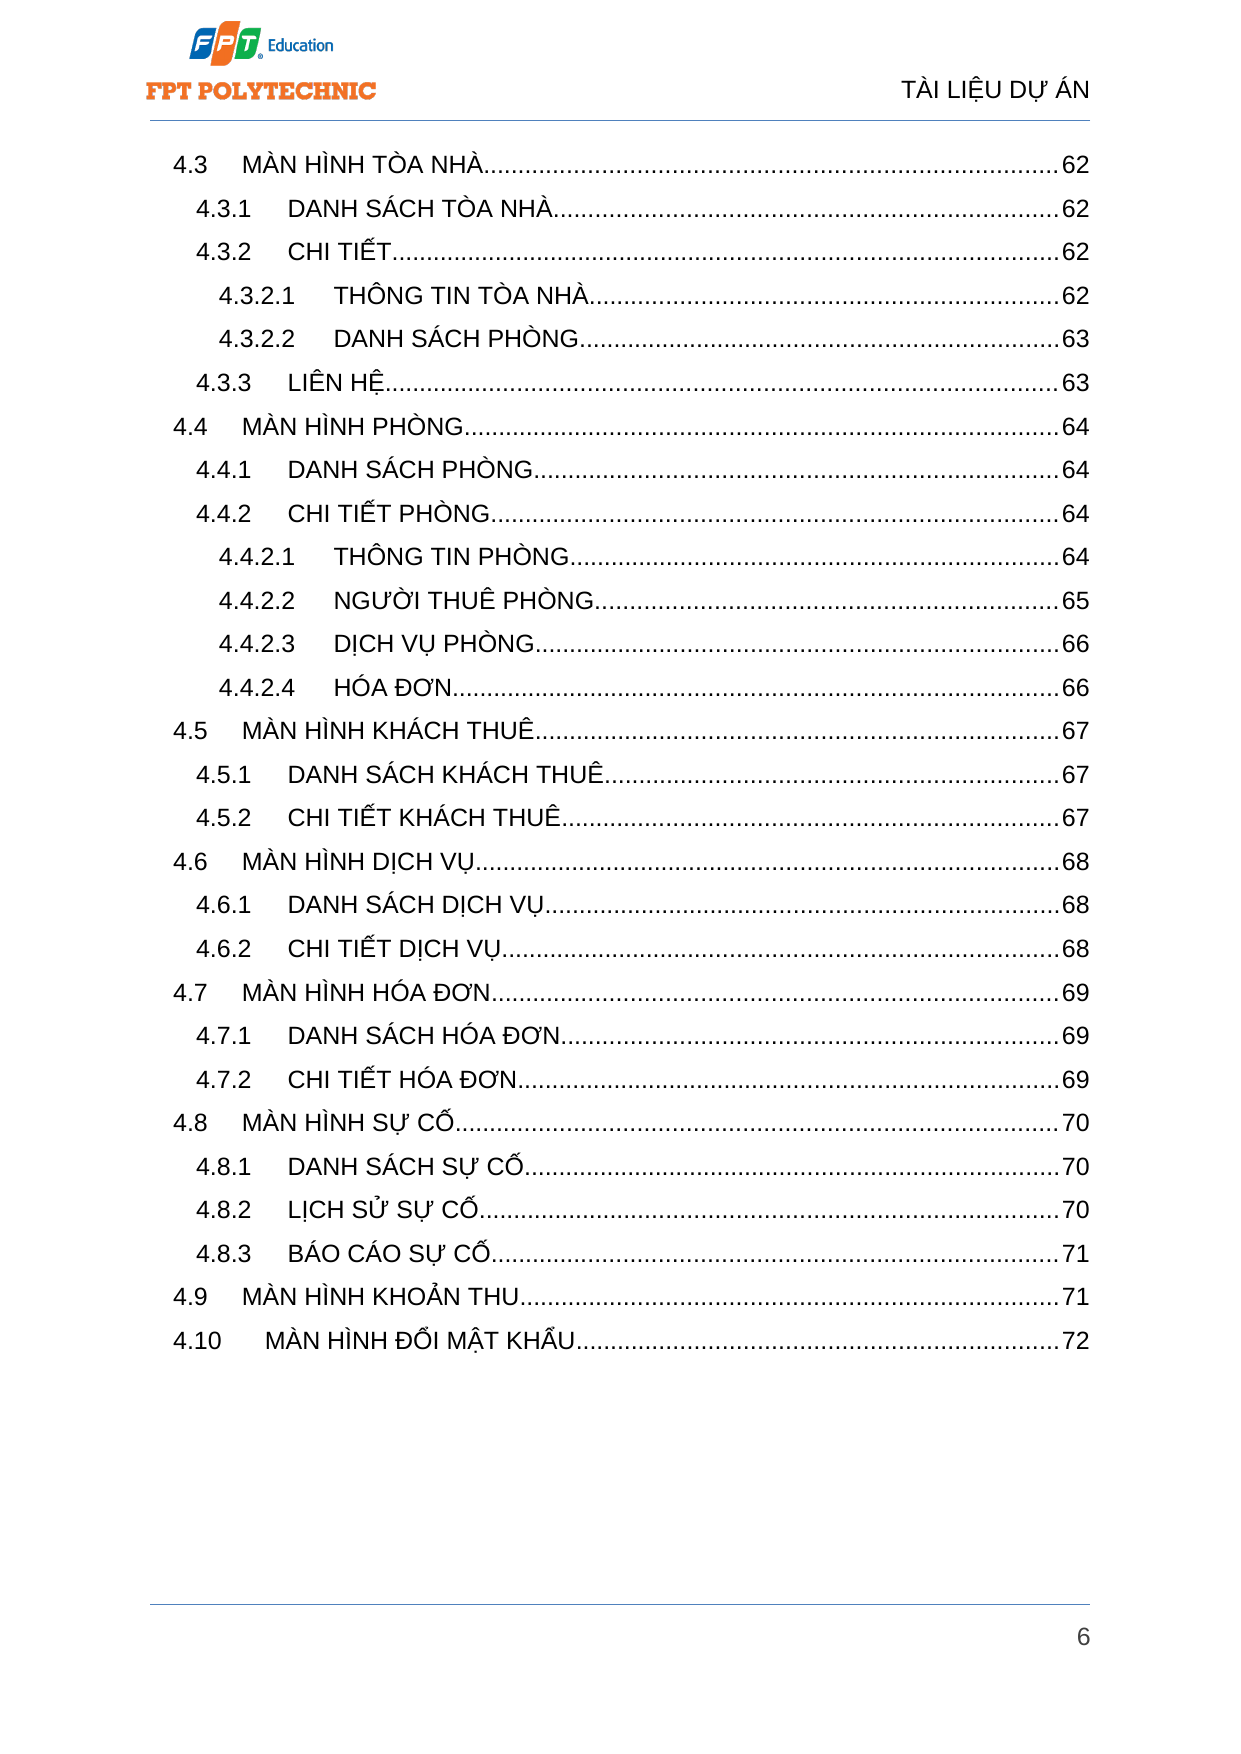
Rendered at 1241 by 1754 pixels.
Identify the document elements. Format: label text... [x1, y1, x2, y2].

text 4.3.3 LIÊN HỆ 63 [196, 368, 1090, 397]
text 4.4.2.4 HÓA ĐƠN 66 [219, 673, 1090, 701]
picture [138, 13, 384, 107]
text 4.10 MÀN HÌNH ĐỔI MẬT KHẨU 72 [173, 1326, 1090, 1354]
text 4.8.2 LỊCH SỬ SỰ CỐ 70 [196, 1195, 1090, 1224]
text 4.4.2.2 NGƯỜI THUÊ PHÒNG 65 [219, 586, 1090, 614]
text 4.4.2.3 DỊCH VỤ PHÒNG 66 [219, 629, 1090, 658]
text 4.7.1 DANH SÁCH HÓA ĐƠN 69 [196, 1021, 1090, 1050]
text 4.4.1 DANH SÁCH PHÒNG 64 [196, 455, 1090, 484]
text 4.3.2.2 DANH SÁCH PHÒNG 63 [219, 324, 1090, 353]
text 4.7.2 CHI TIẾT HÓA ĐƠN 69 [196, 1064, 1090, 1093]
text 4.6 MÀN HÌNH DỊCH VỤ 68 [173, 847, 1090, 876]
text 4.4 MÀN HÌNH PHÒNG 64 [173, 411, 1090, 440]
text 4.9 MÀN HÌNH KHOẢN THU 71 [173, 1282, 1090, 1311]
text 4.5.1 DANH SÁCH KHÁCH THUÊ 67 [196, 760, 1090, 788]
text 4.5.2 CHI TIẾT KHÁCH THUÊ 67 [196, 803, 1090, 832]
text 4.6.2 CHI TIẾT DỊCH VỤ 68 [196, 934, 1090, 963]
text 4.8.3 BÁO CÁO SỰ CỐ 71 [196, 1239, 1090, 1267]
text 4.3.2.1 THÔNG TIN TÒA NHÀ 62 [219, 281, 1090, 309]
text 4.3 MÀN HÌNH TÒA NHÀ 62 [173, 150, 1090, 179]
text 4.7 MÀN HÌNH HÓA ĐƠN 69 [173, 977, 1090, 1006]
text 4.8.1 DANH SÁCH SỰ CỐ 70 [196, 1152, 1090, 1180]
text 4.3.1 DANH SÁCH TÒA NHÀ 62 [196, 194, 1090, 222]
text 4.5 MÀN HÌNH KHÁCH THUÊ 67 [173, 716, 1090, 745]
text 4.4.2.1 THÔNG TIN PHÒNG 64 [219, 542, 1090, 571]
text 4.8 MÀN HÌNH SỰ CỐ 70 [173, 1108, 1090, 1137]
text 4.3.2 CHI TIẾT 62 [196, 237, 1090, 266]
text 4.4.2 CHI TIẾT PHÒNG 64 [196, 498, 1090, 527]
text 4.6.1 DANH SÁCH DỊCH VỤ 68 [196, 890, 1090, 919]
